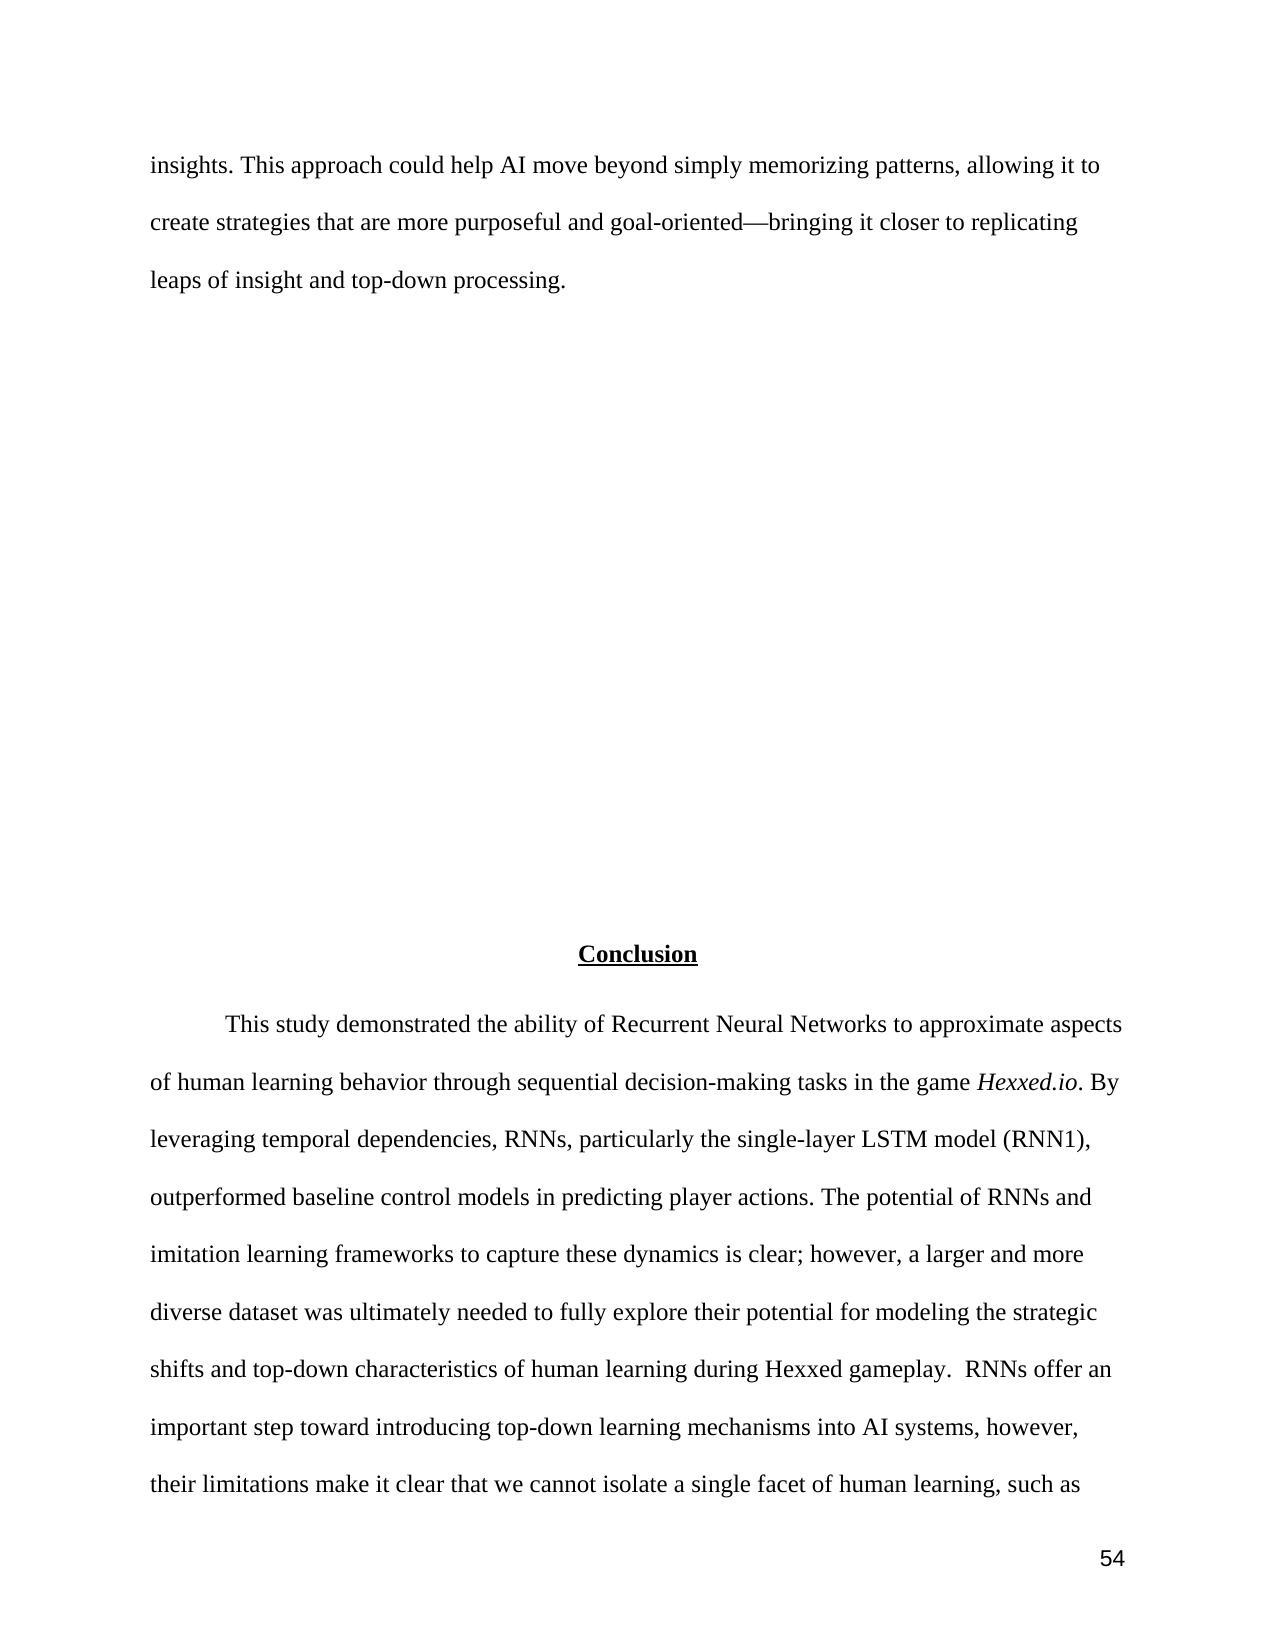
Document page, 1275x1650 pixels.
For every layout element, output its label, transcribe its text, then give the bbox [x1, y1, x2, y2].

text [150, 150, 1125, 294]
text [150, 1009, 1125, 1498]
subtitle Conclusion [150, 939, 1125, 968]
